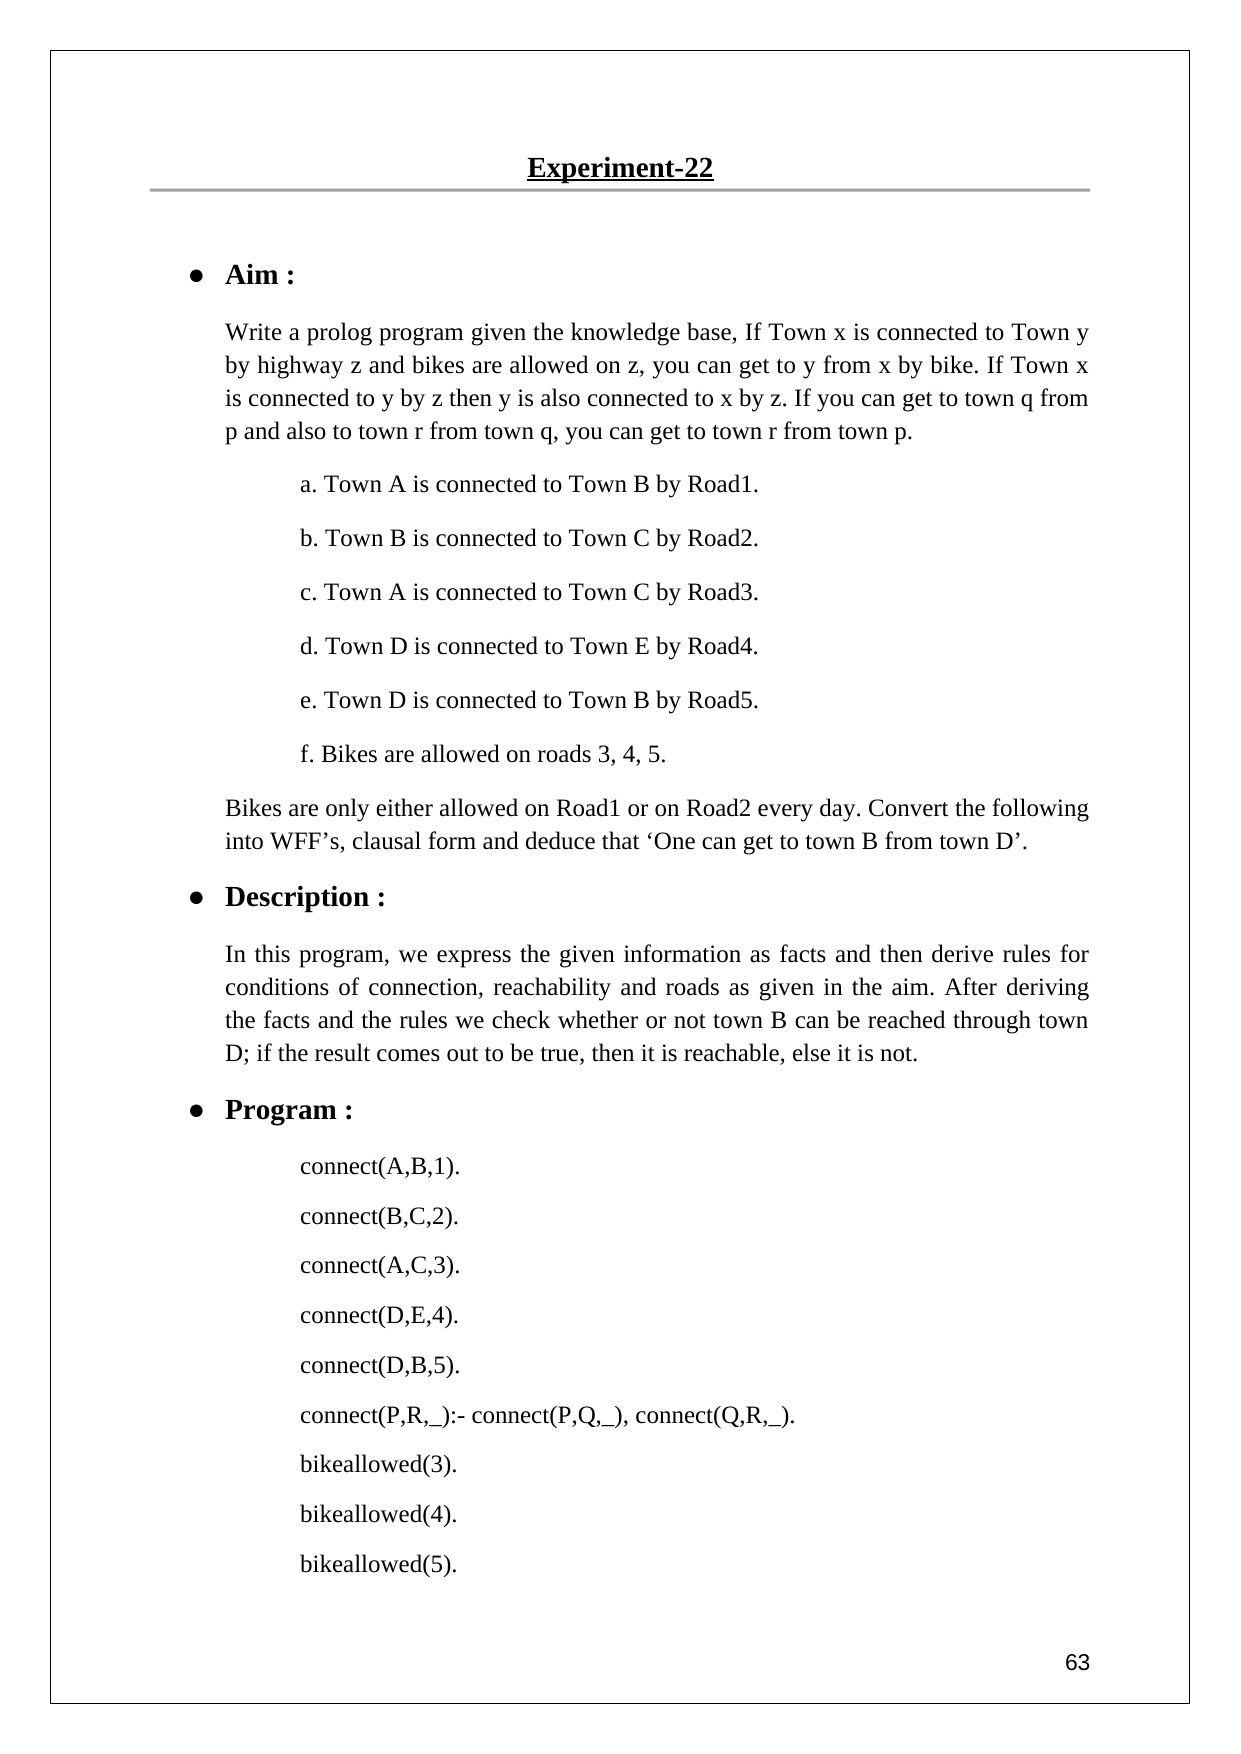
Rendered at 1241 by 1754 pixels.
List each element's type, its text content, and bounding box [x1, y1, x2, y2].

text In this program, we express the given information as facts and then derive rules for conditions of connection, reachability and roads as given in the aim. After deriving the facts and the rules we check whether or not town B can be reached through town D; if the result comes out to be true, then it is reachable, else it is not. [225, 939, 1090, 1067]
list Program : [187, 1092, 1090, 1125]
text connect(P,R,_):- connect(P,Q,_), connect(Q,R,_). [300, 1400, 1090, 1428]
text e. Town D is connected to Town B by Road5. [300, 685, 1090, 714]
text Bikes are only either allowed on Road1 or on Road2 every day. Convert the following into WFF’s, clausal form and deduce that ‘One can get to town B from town D’. [225, 793, 1090, 854]
text bikeallowed(3). [300, 1449, 1090, 1478]
list Description : [187, 879, 1090, 913]
text f. Bikes are allowed on roads 3, 4, 5. [300, 739, 1090, 768]
text connect(D,B,5). [300, 1350, 1090, 1379]
text bikeallowed(5). [300, 1549, 1090, 1577]
text connect(D,E,4). [300, 1300, 1090, 1329]
text b. Town B is connected to Town C by Road2. [300, 523, 1090, 552]
list Aim : [187, 257, 1090, 291]
text d. Town D is connected to Town E by Road4. [300, 631, 1090, 660]
text Write a prolog program given the knowledge base, If Town x is connected to Town y by highway z and bikes are allowed on z, you can get to y from x by bike. If Town x is connected to y by z then y is also connected to x by z. If you can get to town q from p and also to town r from town q, you can get to town r from town p. [225, 317, 1090, 444]
text a. Town A is connected to Town B by Road1. [300, 469, 1090, 498]
text Experiment-22 [150, 150, 1090, 183]
text connect(B,C,2). [300, 1201, 1090, 1230]
text connect(A,B,1). [300, 1151, 1090, 1180]
text connect(A,C,3). [300, 1251, 1090, 1279]
text bikeallowed(4). [300, 1499, 1090, 1528]
text c. Town A is connected to Town C by Road3. [300, 577, 1090, 606]
